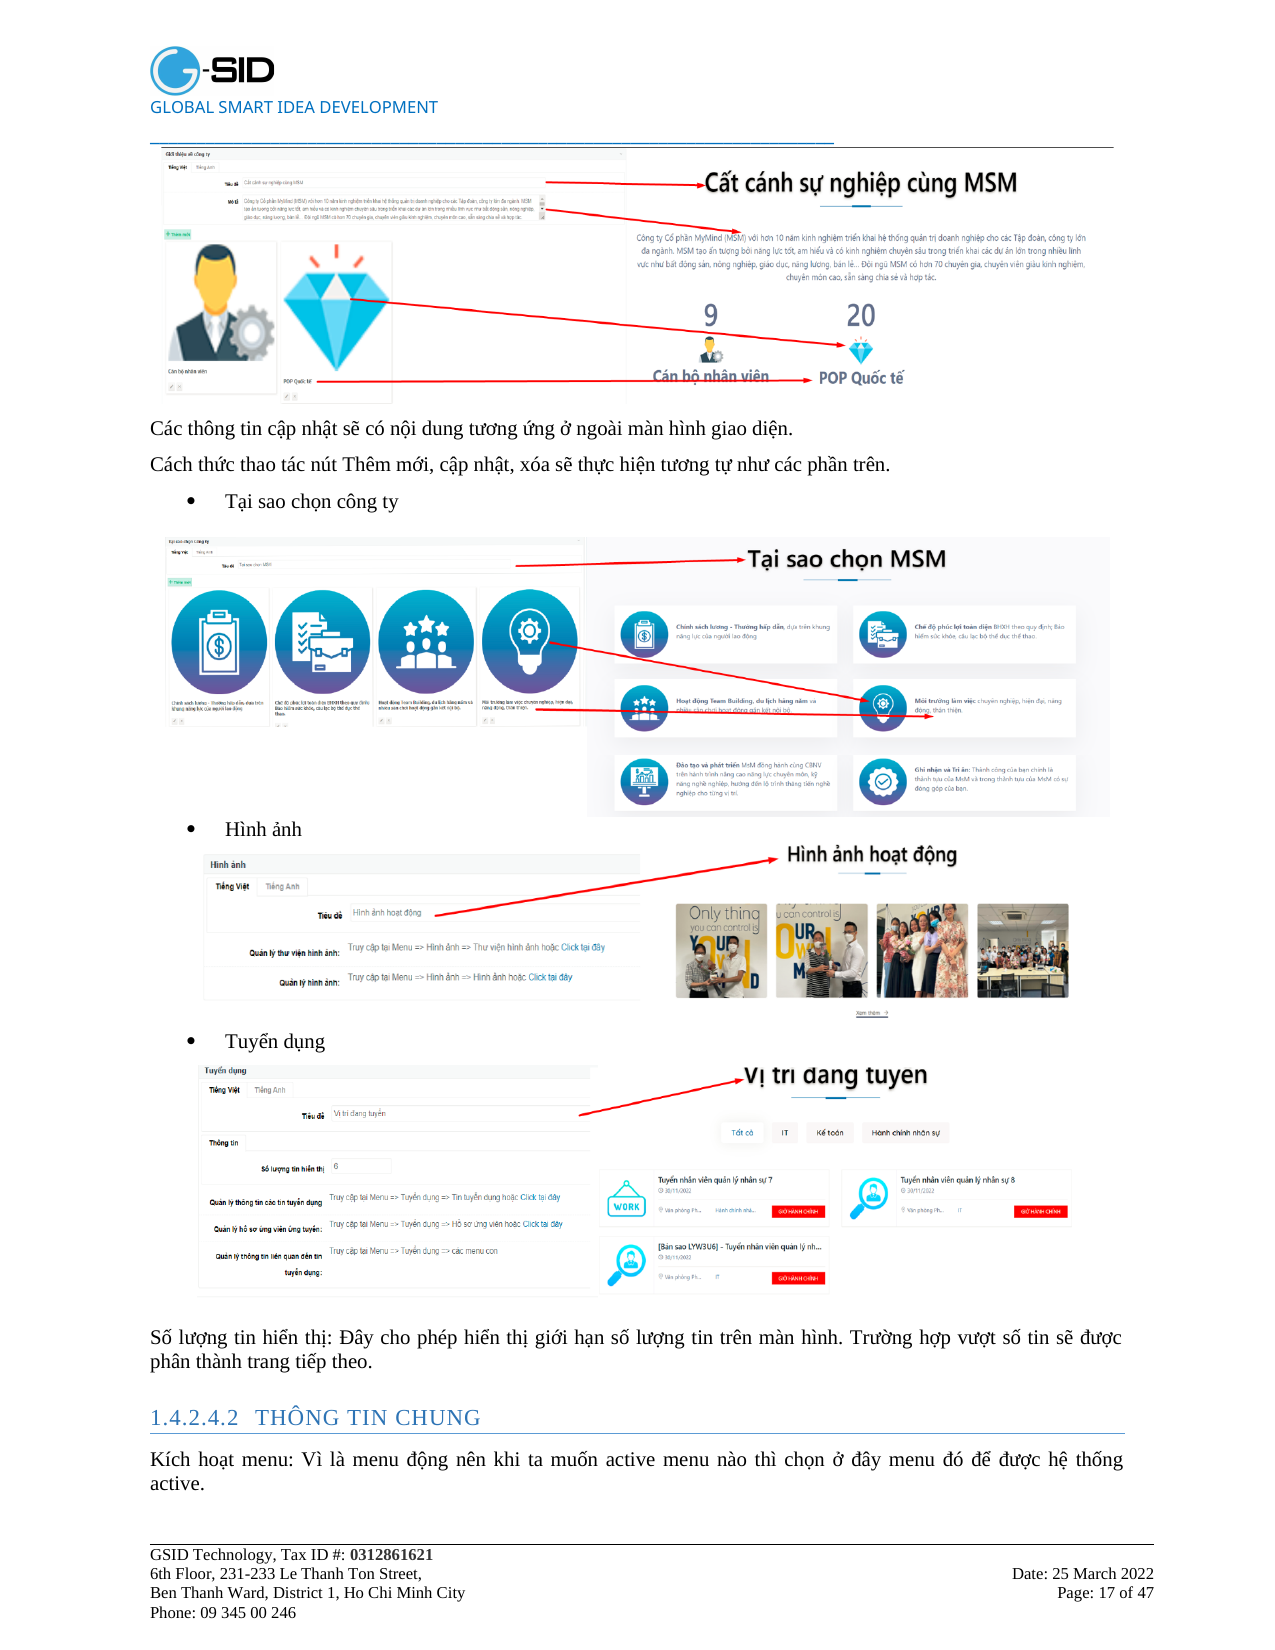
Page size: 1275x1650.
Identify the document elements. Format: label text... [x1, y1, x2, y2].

list Hình ảnh [187, 817, 1125, 841]
list Tại sao chọn công ty [187, 489, 1125, 513]
picture [161, 147, 1114, 404]
picture [201, 840, 1074, 1029]
picture [165, 537, 1111, 817]
picture [197, 1065, 1078, 1313]
list Tuyển dụng [187, 1029, 1125, 1053]
text Các thông tin cập nhật sẽ có nội dung tương ứng ở ngoài màn hình giao diện. [150, 416, 1125, 440]
text Số lượng tin hiển thị: Đây cho phép hiển thị giới hạn số lượng tin trên màn hình. Trường hợp vượt số tin sẽ được phân thành trang tiếp theo. [150, 1325, 1125, 1373]
text Kích hoạt menu: Vì là menu động nên khi ta muốn active menu nào thì chọn ở đây menu đó để được hệ thống active. [150, 1447, 1125, 1495]
text Cách thức thao tác nút Thêm mới, cập nhật, xóa sẽ thực hiện tương tự như các phần trên. [150, 452, 1125, 476]
subtitle Thông tin chung [150, 1404, 1125, 1433]
picture [150, 46, 275, 96]
